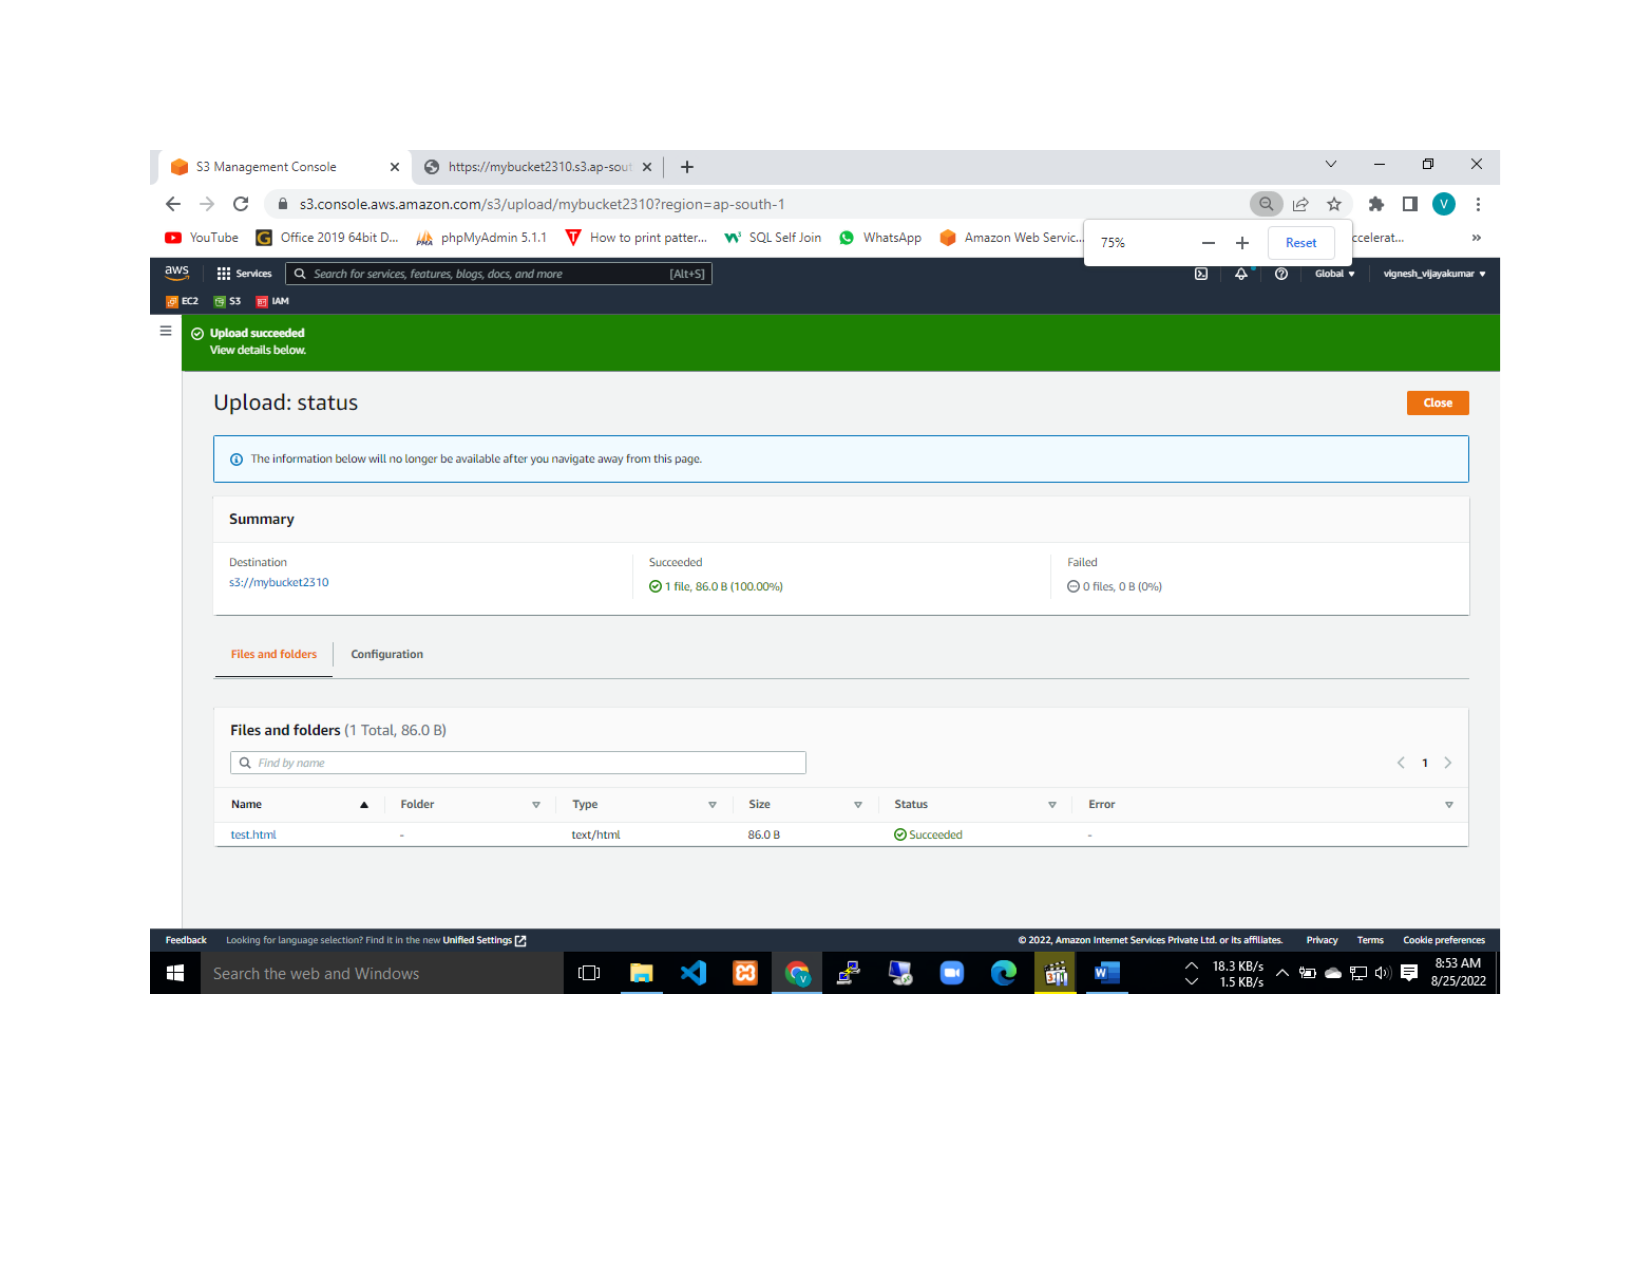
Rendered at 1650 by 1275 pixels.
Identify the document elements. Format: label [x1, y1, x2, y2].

picture [150, 150, 1500, 994]
